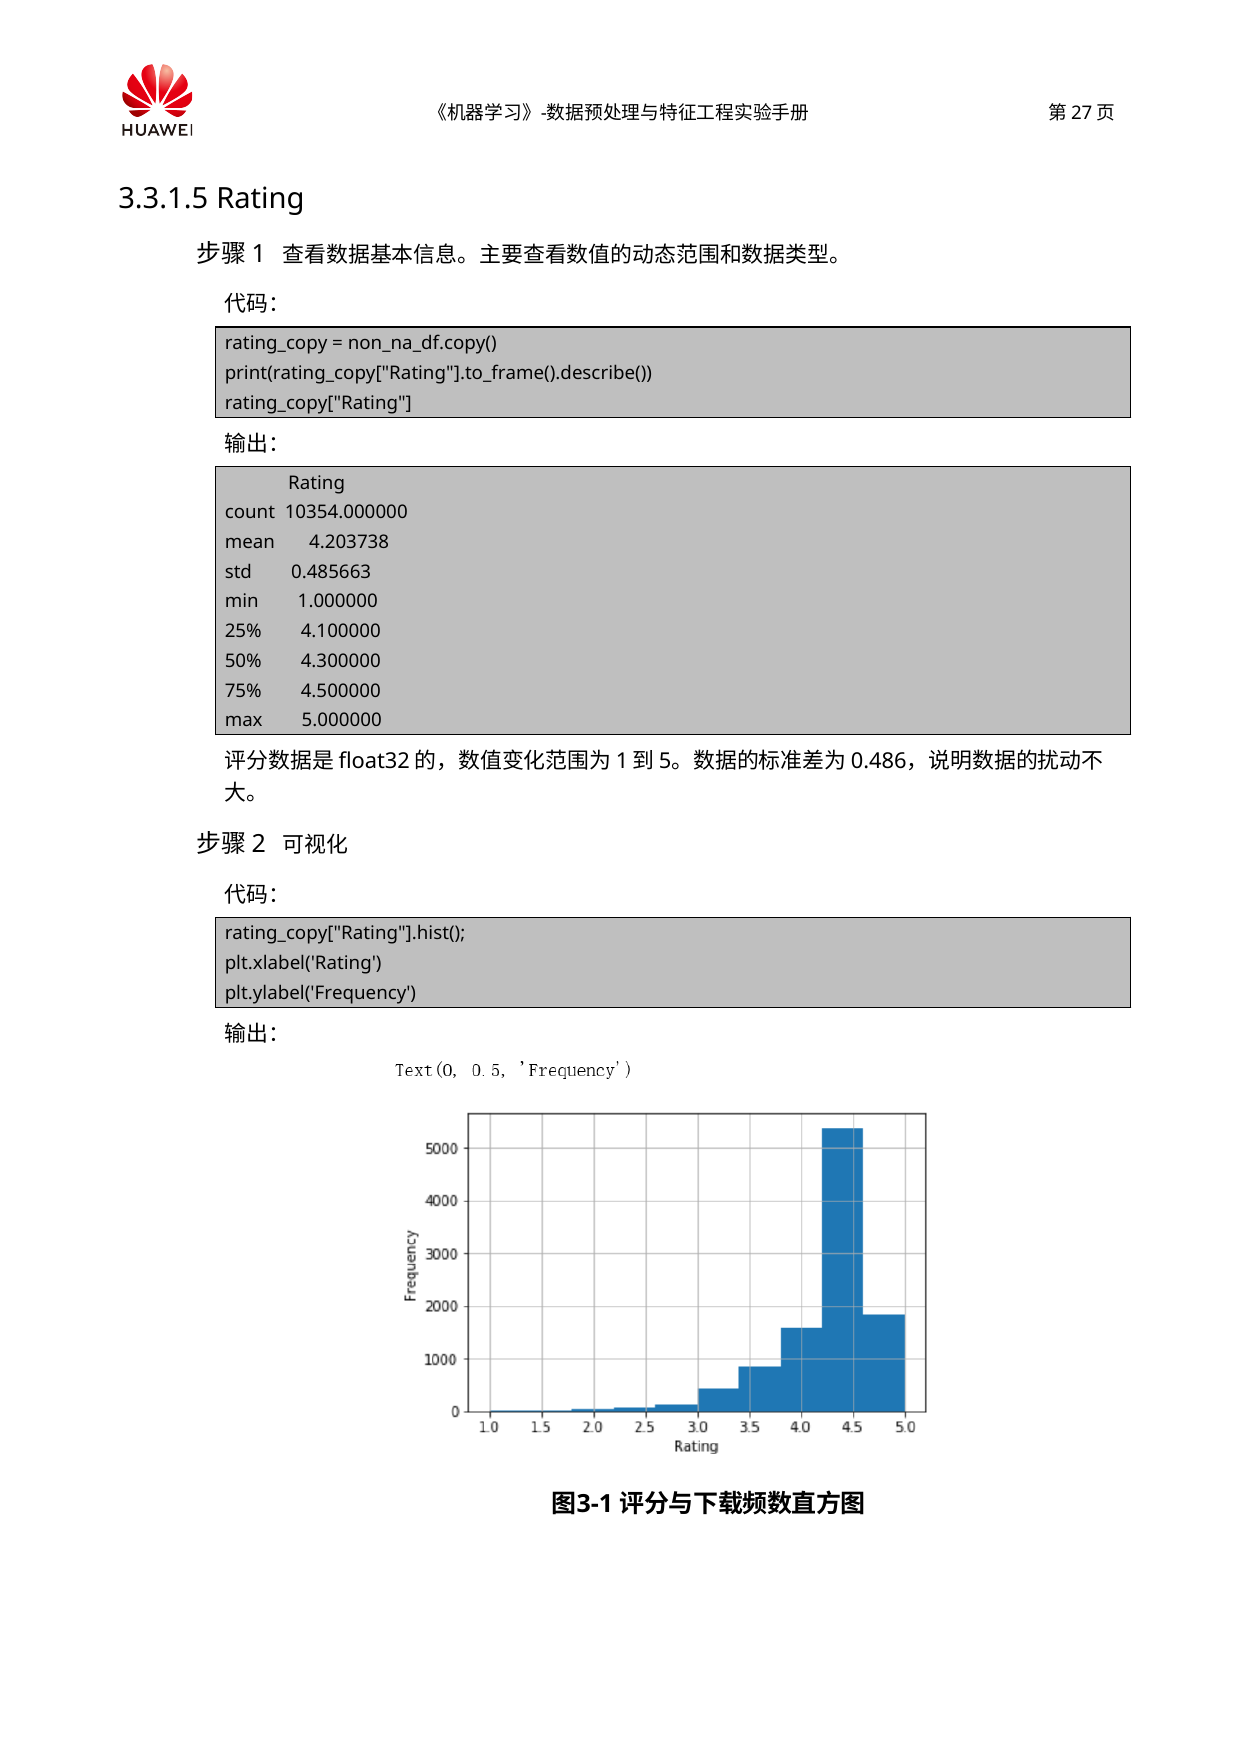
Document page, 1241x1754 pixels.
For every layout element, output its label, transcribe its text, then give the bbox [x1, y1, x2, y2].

text max 5.000000 [216, 703, 1130, 734]
text 输出： [224, 1016, 1122, 1048]
text rating_copy = non_na_df.copy() [216, 328, 1130, 355]
text 可视化 [266, 824, 1122, 860]
subtitle Rating [118, 177, 1122, 217]
text std 0.485663 [216, 555, 1130, 584]
picture [381, 1056, 966, 1475]
text plt.xlabel('Rating') [216, 946, 1130, 975]
text 评分数据是float32的，数值变化范围为1到5。数据的标准差为0.486，说明数据的扰动不大。 [224, 743, 1122, 807]
text 25% 4.100000 [216, 614, 1130, 643]
text rating_copy["Rating"].hist(); [216, 918, 1130, 945]
text plt.ylabel('Frequency') [216, 976, 1130, 1007]
text print(rating_copy["Rating"].to_frame().describe()) [216, 356, 1130, 385]
text 代码： [224, 877, 1122, 908]
picture [122, 64, 193, 136]
text 50% 4.300000 [216, 644, 1130, 673]
text Rating [216, 467, 1130, 494]
text 查看数据基本信息。主要查看数值的动态范围和数据类型。 [266, 233, 1122, 270]
text 输出： [224, 426, 1122, 458]
text 75% 4.500000 [216, 674, 1130, 702]
text count 10354.000000 [216, 496, 1130, 524]
text rating_copy["Rating"] [216, 386, 1130, 417]
text min 1.000000 [216, 585, 1130, 613]
text 代码： [224, 286, 1122, 318]
text mean 4.203738 [216, 525, 1130, 554]
text 评分与下载频数直方图 [295, 1483, 1122, 1519]
